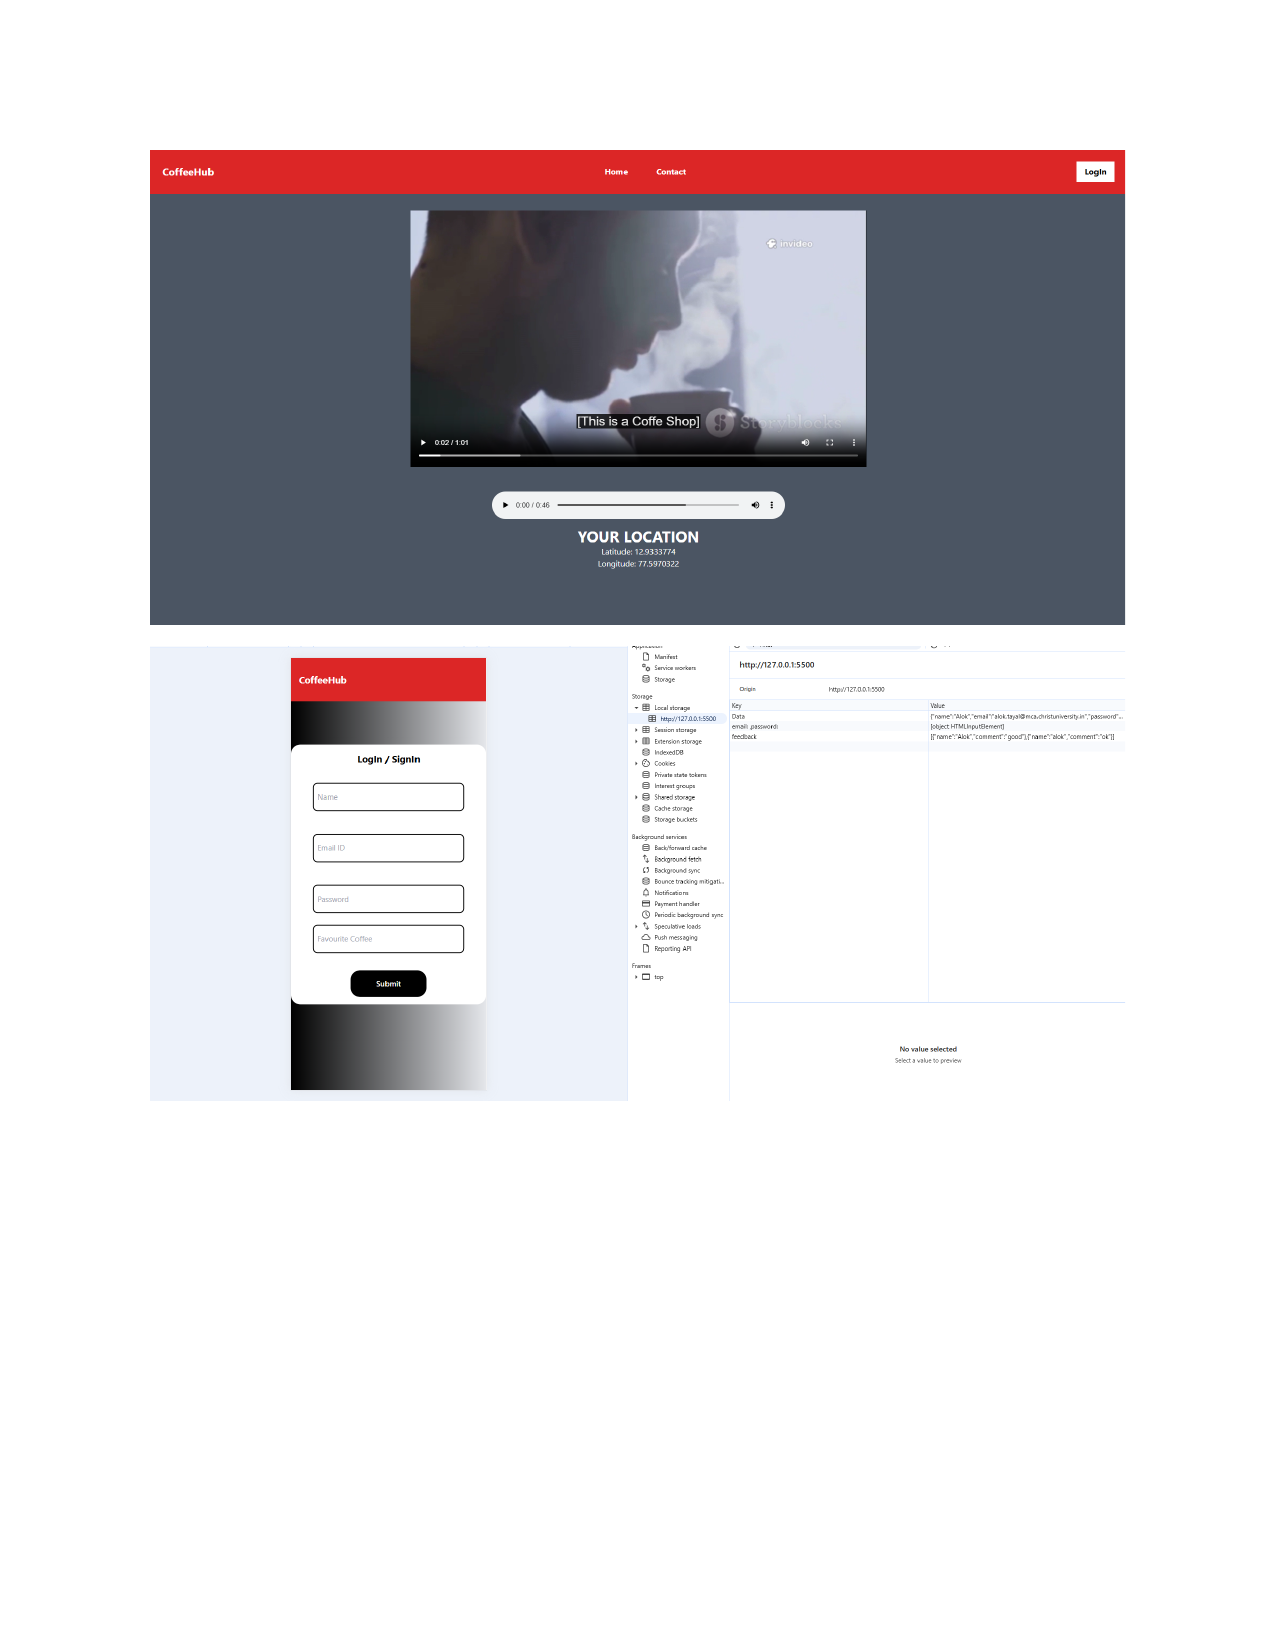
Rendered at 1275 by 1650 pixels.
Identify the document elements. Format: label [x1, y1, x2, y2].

picture [150, 150, 1125, 625]
picture [150, 646, 1125, 1101]
